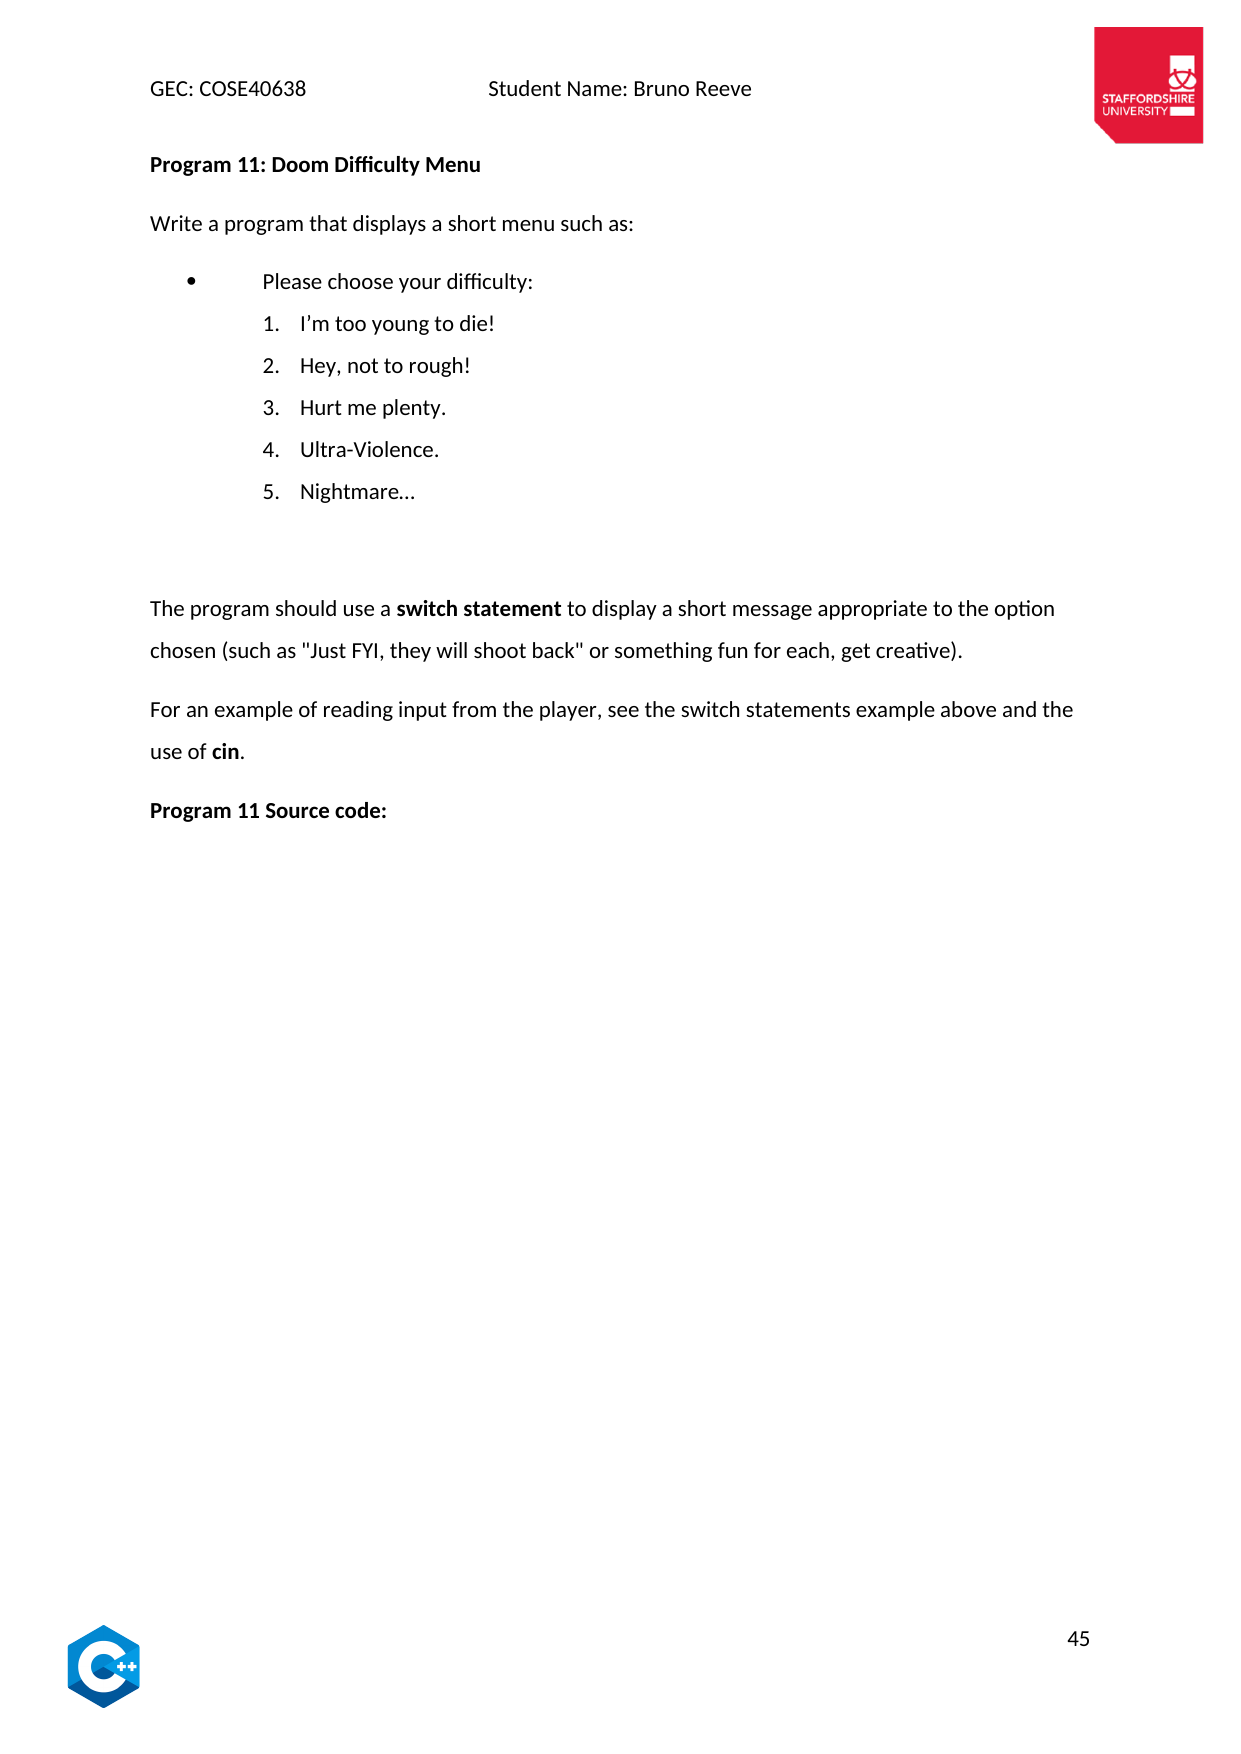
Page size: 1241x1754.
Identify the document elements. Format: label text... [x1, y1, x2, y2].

list Hey, not to rough! [262, 351, 1090, 379]
text Program 11: Doom Difficulty Menu [150, 150, 1090, 178]
text Write a program that displays a short menu such as: [150, 209, 1090, 237]
list Hurt me plenty. [262, 393, 1090, 421]
picture [53, 1625, 150, 1708]
list I’m too young to die! [262, 309, 1090, 337]
text Program 11 Source code: [150, 796, 1090, 824]
text For an example of reading input from the player, see the switch statements example above and the use of cin. [150, 695, 1090, 765]
list Please choose your difficulty: [187, 267, 1090, 295]
list Ultra-Violence. [262, 435, 1090, 463]
picture [1088, 27, 1209, 148]
text The program should use a switch statement to display a short message appropriate to the option chosen (such as "Just FYI, they will shoot back" or something fun for each, get creative). [150, 594, 1090, 664]
list Nightmare… [262, 477, 1090, 505]
